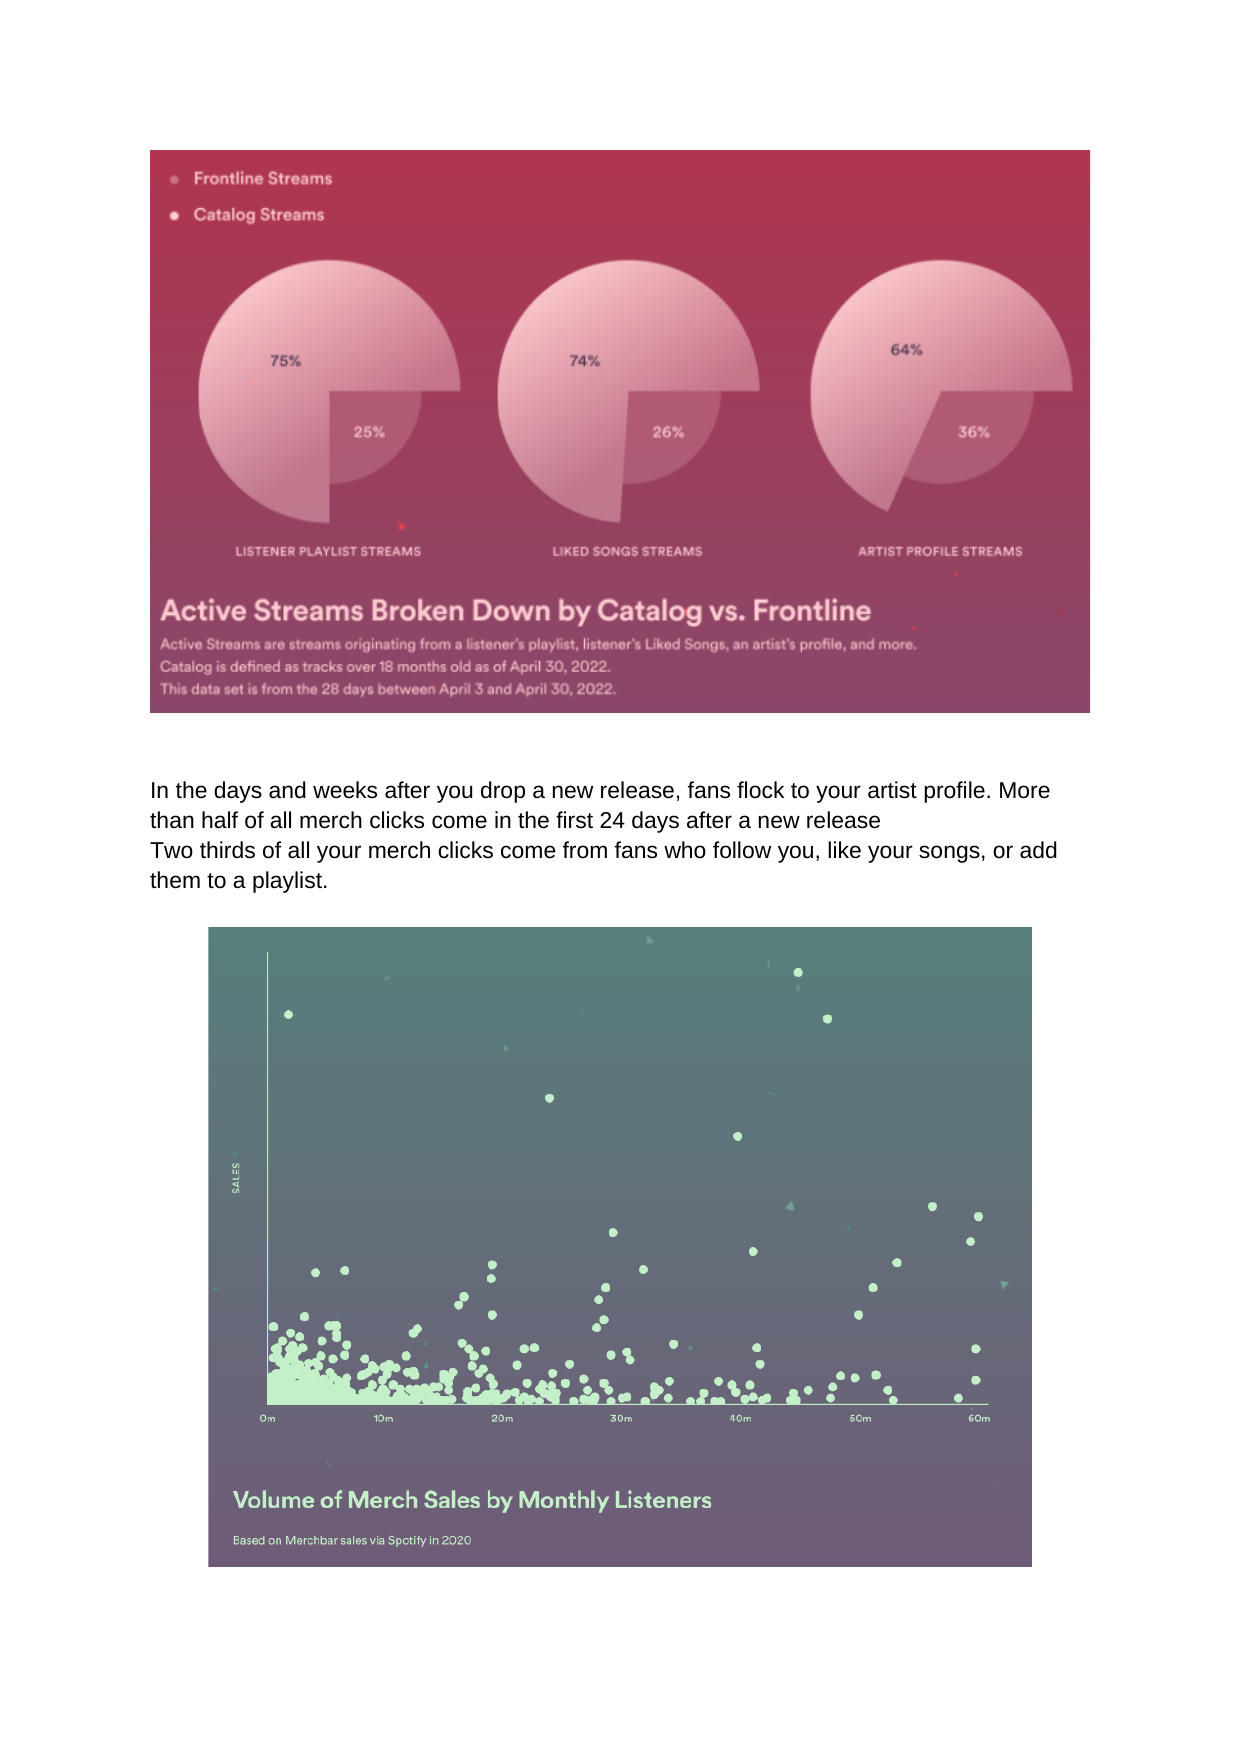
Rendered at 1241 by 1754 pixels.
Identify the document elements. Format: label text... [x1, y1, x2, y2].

text Two thirds of all your merch clicks come from fans who follow you, like your songs, or add them to a playlist. [150, 837, 1090, 894]
text In the days and weeks after you drop a new release, fans flock to your artist profile. More than half of all merch clicks come in the first 24 days after a new release [150, 777, 1090, 833]
picture [208, 927, 1032, 1567]
picture [150, 150, 1091, 713]
